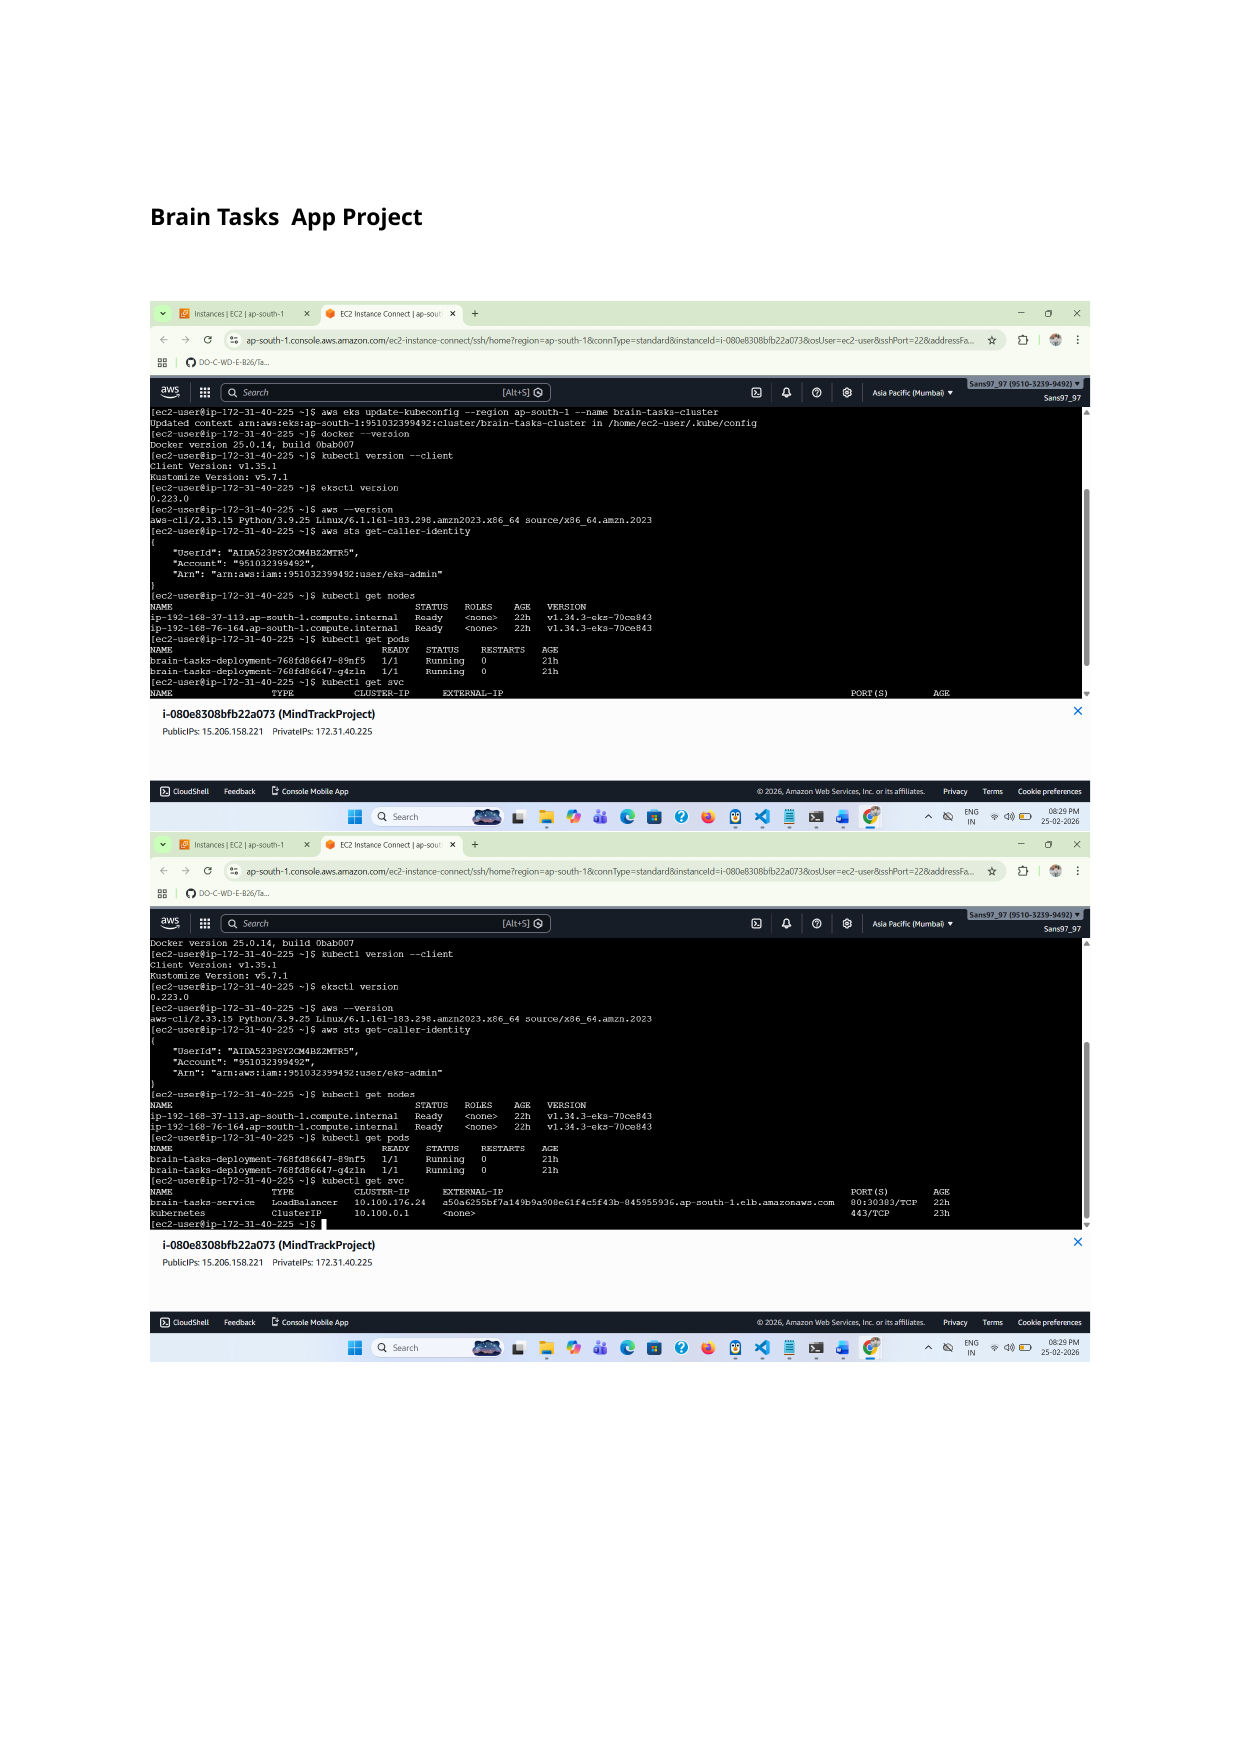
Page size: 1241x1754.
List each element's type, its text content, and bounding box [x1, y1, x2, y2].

picture [150, 301, 1091, 831]
picture [150, 832, 1091, 1362]
text Brain Tasks App Project [150, 200, 1090, 232]
